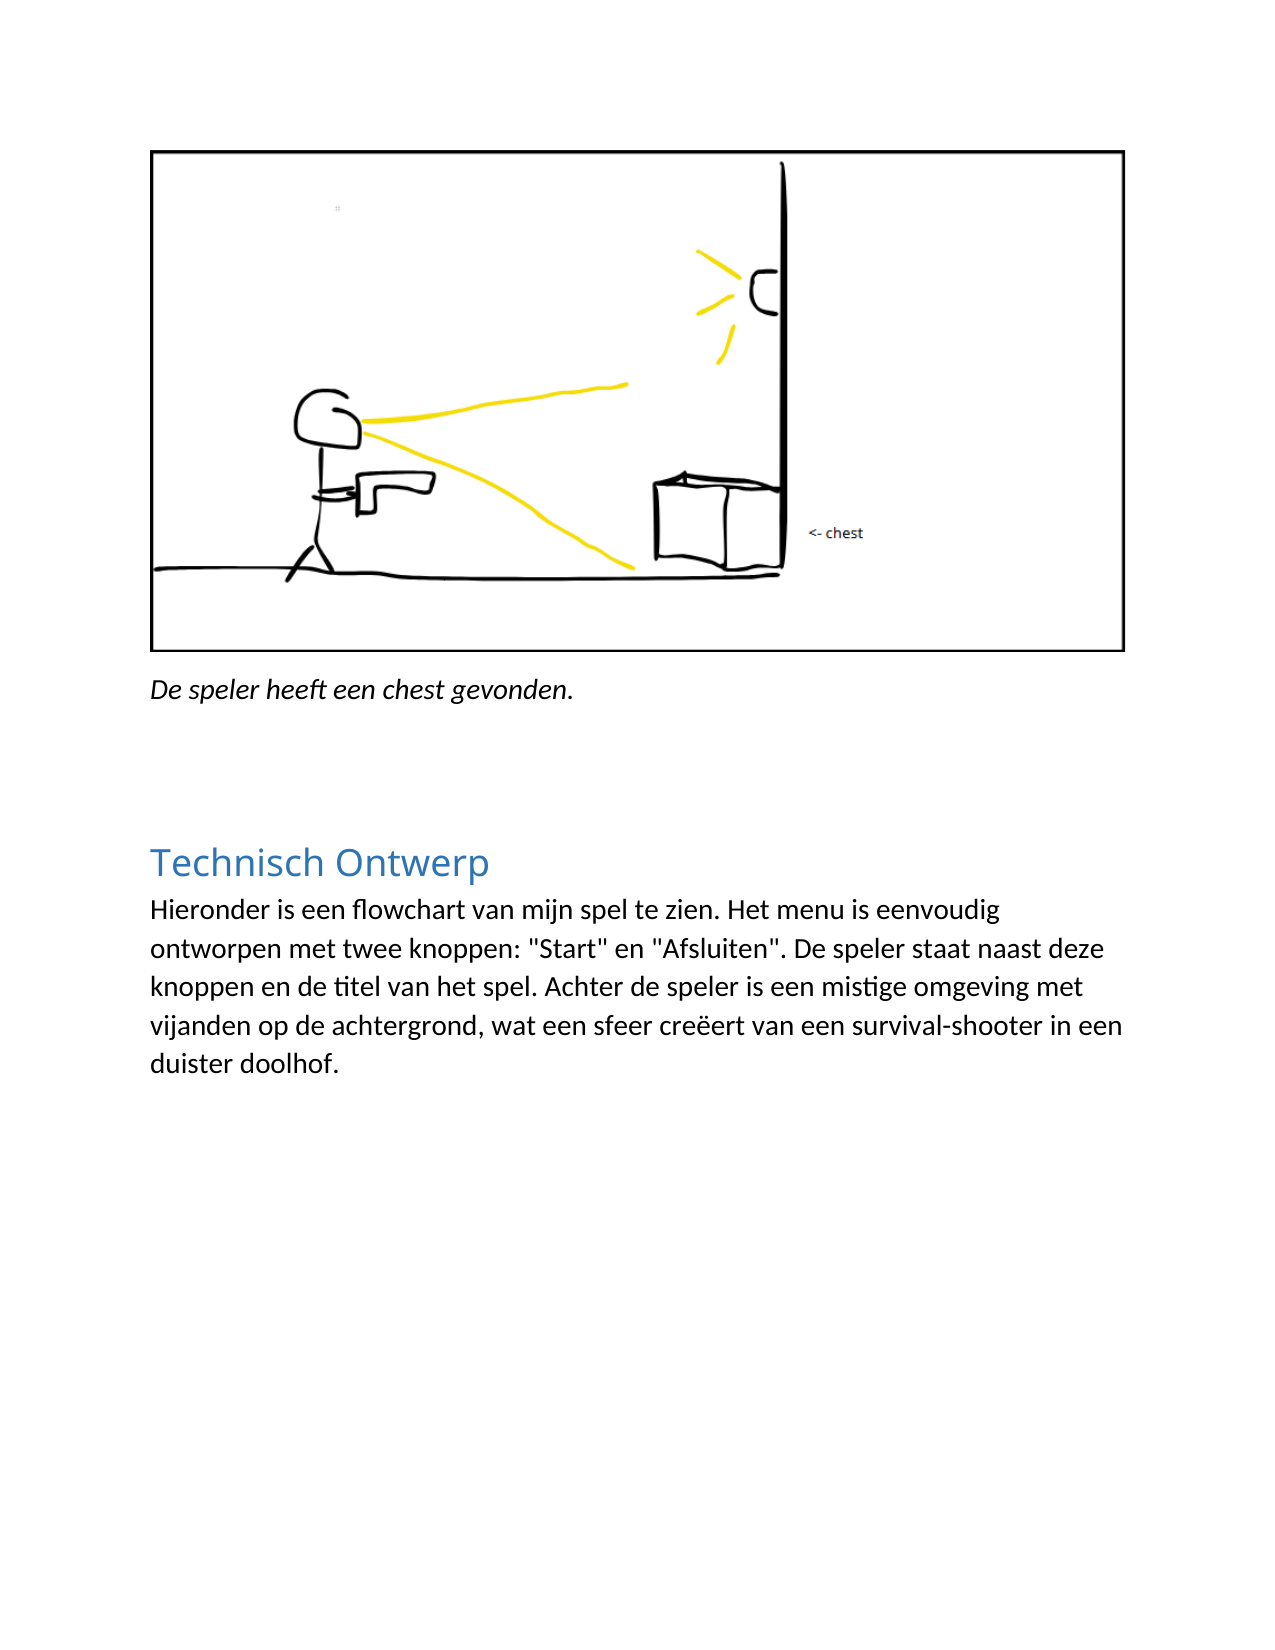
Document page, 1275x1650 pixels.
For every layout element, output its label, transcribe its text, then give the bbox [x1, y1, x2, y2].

picture [150, 150, 1125, 652]
text Hieronder is een flowchart van mijn spel te zien. Het menu is eenvoudig ontworpen met twee knoppen: "Start" en "Afsluiten". De speler staat naast deze knoppen en de titel van het spel. Achter de speler is een mistige omgeving met vijanden op de achtergrond, wat een sfeer creëert van een survival-shooter in een duister doolhof. [150, 891, 1125, 1081]
text De speler heeft een chest gevonden. [150, 671, 1125, 706]
subtitle Technisch Ontwerp [150, 836, 1125, 887]
